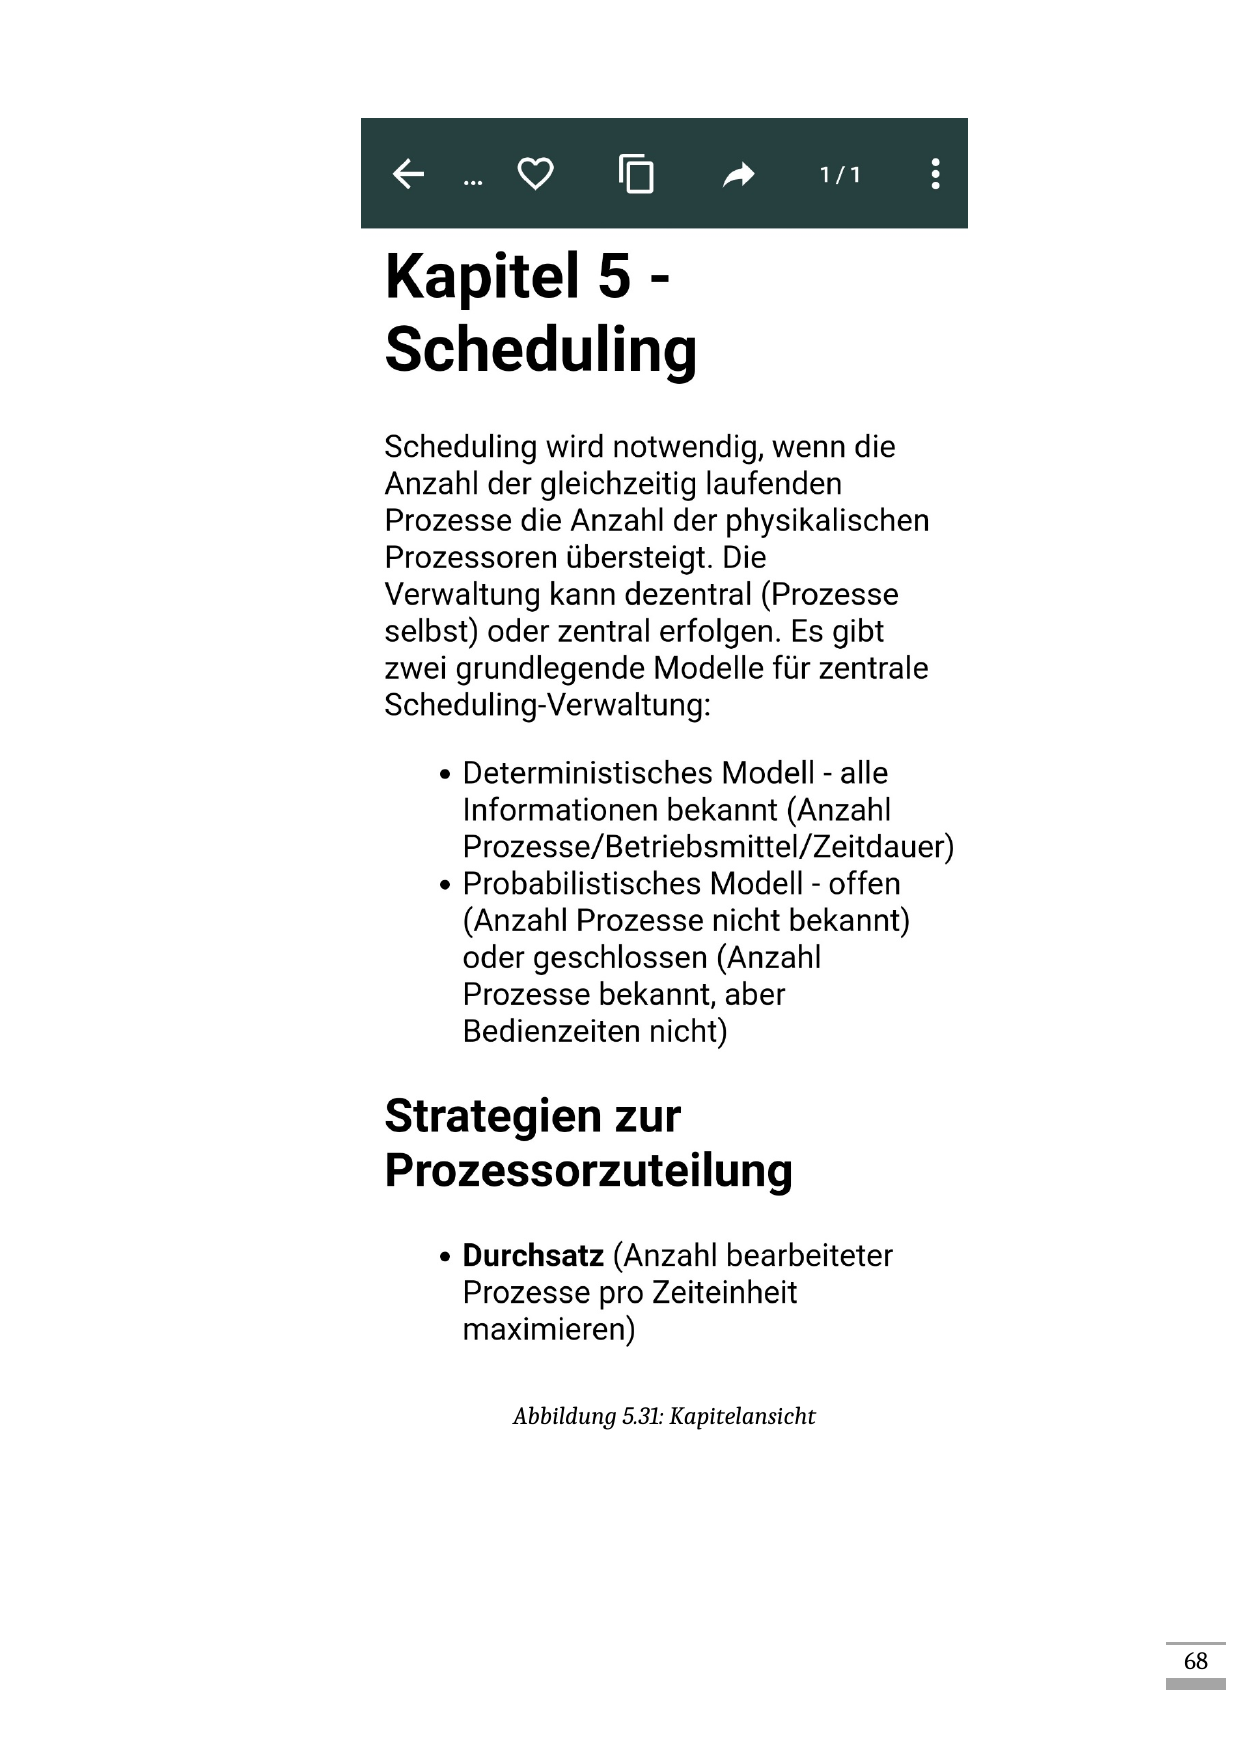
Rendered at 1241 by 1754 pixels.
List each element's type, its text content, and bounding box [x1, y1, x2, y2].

picture [361, 118, 968, 1359]
